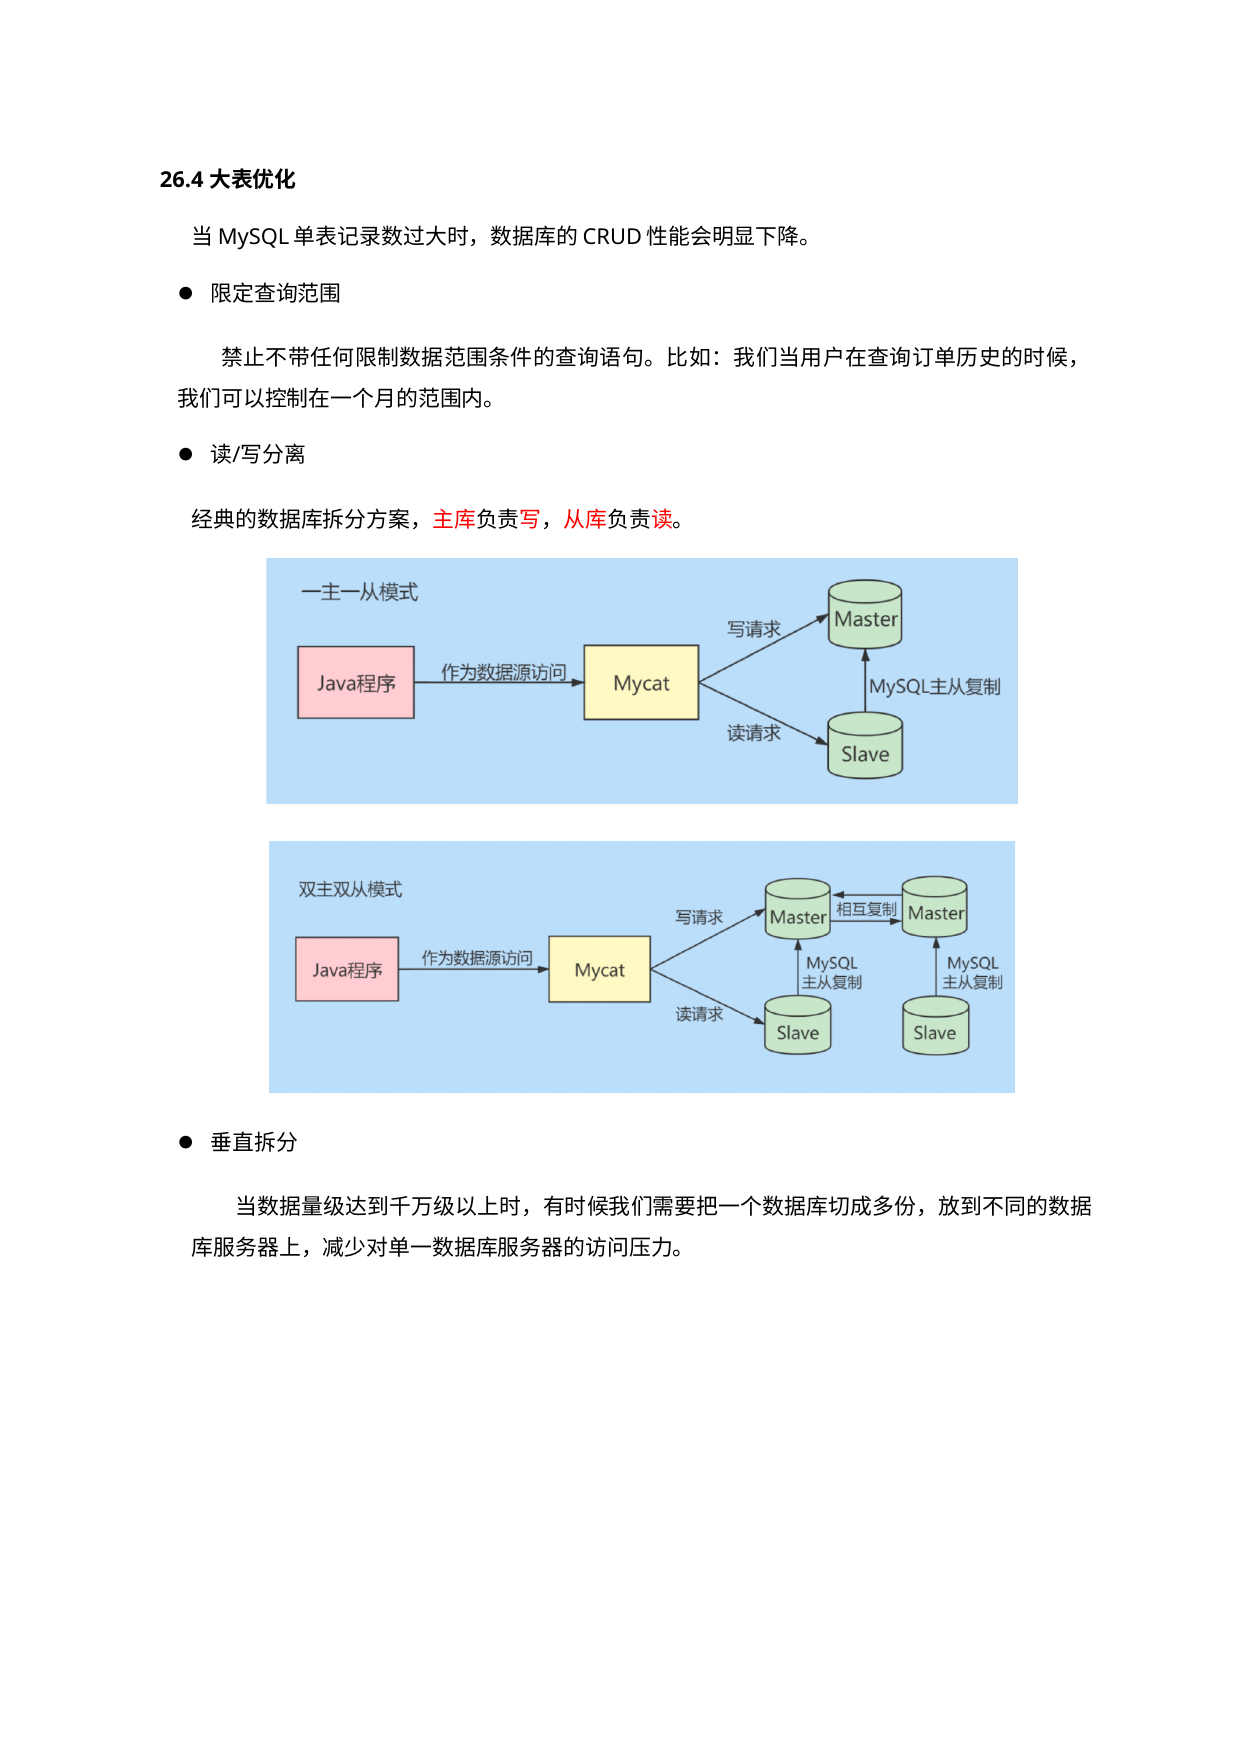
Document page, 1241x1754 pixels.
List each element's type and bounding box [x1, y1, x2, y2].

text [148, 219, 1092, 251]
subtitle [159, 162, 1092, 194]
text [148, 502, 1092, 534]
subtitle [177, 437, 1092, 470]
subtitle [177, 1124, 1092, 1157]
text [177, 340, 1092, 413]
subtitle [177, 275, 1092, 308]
picture [269, 841, 1015, 1093]
picture [266, 558, 1018, 804]
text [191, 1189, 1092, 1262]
